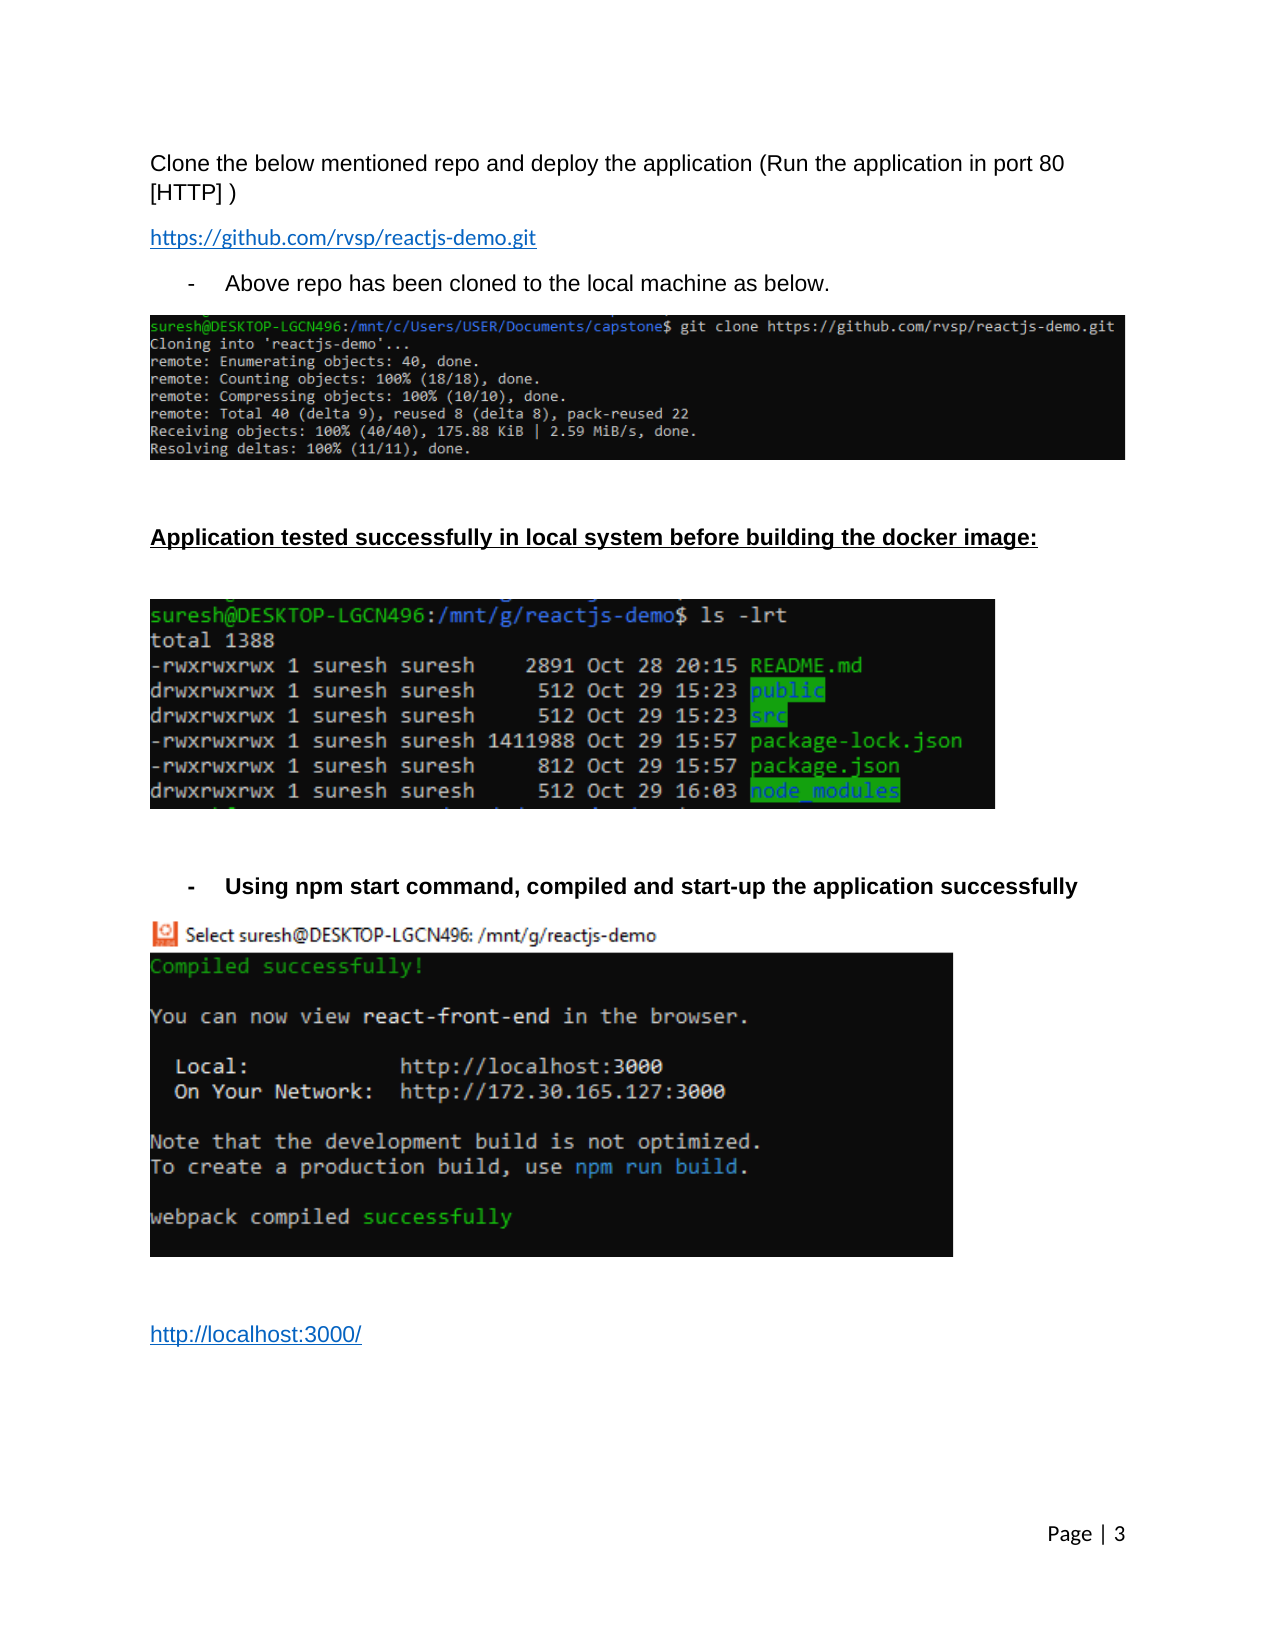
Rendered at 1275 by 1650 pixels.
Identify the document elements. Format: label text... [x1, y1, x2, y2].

picture [150, 917, 954, 1257]
picture [150, 599, 996, 809]
text Clone the below mentioned repo and deploy the application (Run the application in port 80 [HTTP] ) [150, 150, 1125, 205]
text http://localhost:3000/ [150, 1321, 1125, 1347]
text Application tested successfully in local system before building the docker image: [150, 524, 1125, 580]
list Using npm start command, compiled and start-up the application successfully [187, 873, 1125, 899]
list Above repo has been cloned to the local machine as below. [187, 270, 1125, 297]
text https://github.com/rvsp/reactjs-demo.git [150, 223, 1125, 252]
picture [150, 315, 1125, 460]
